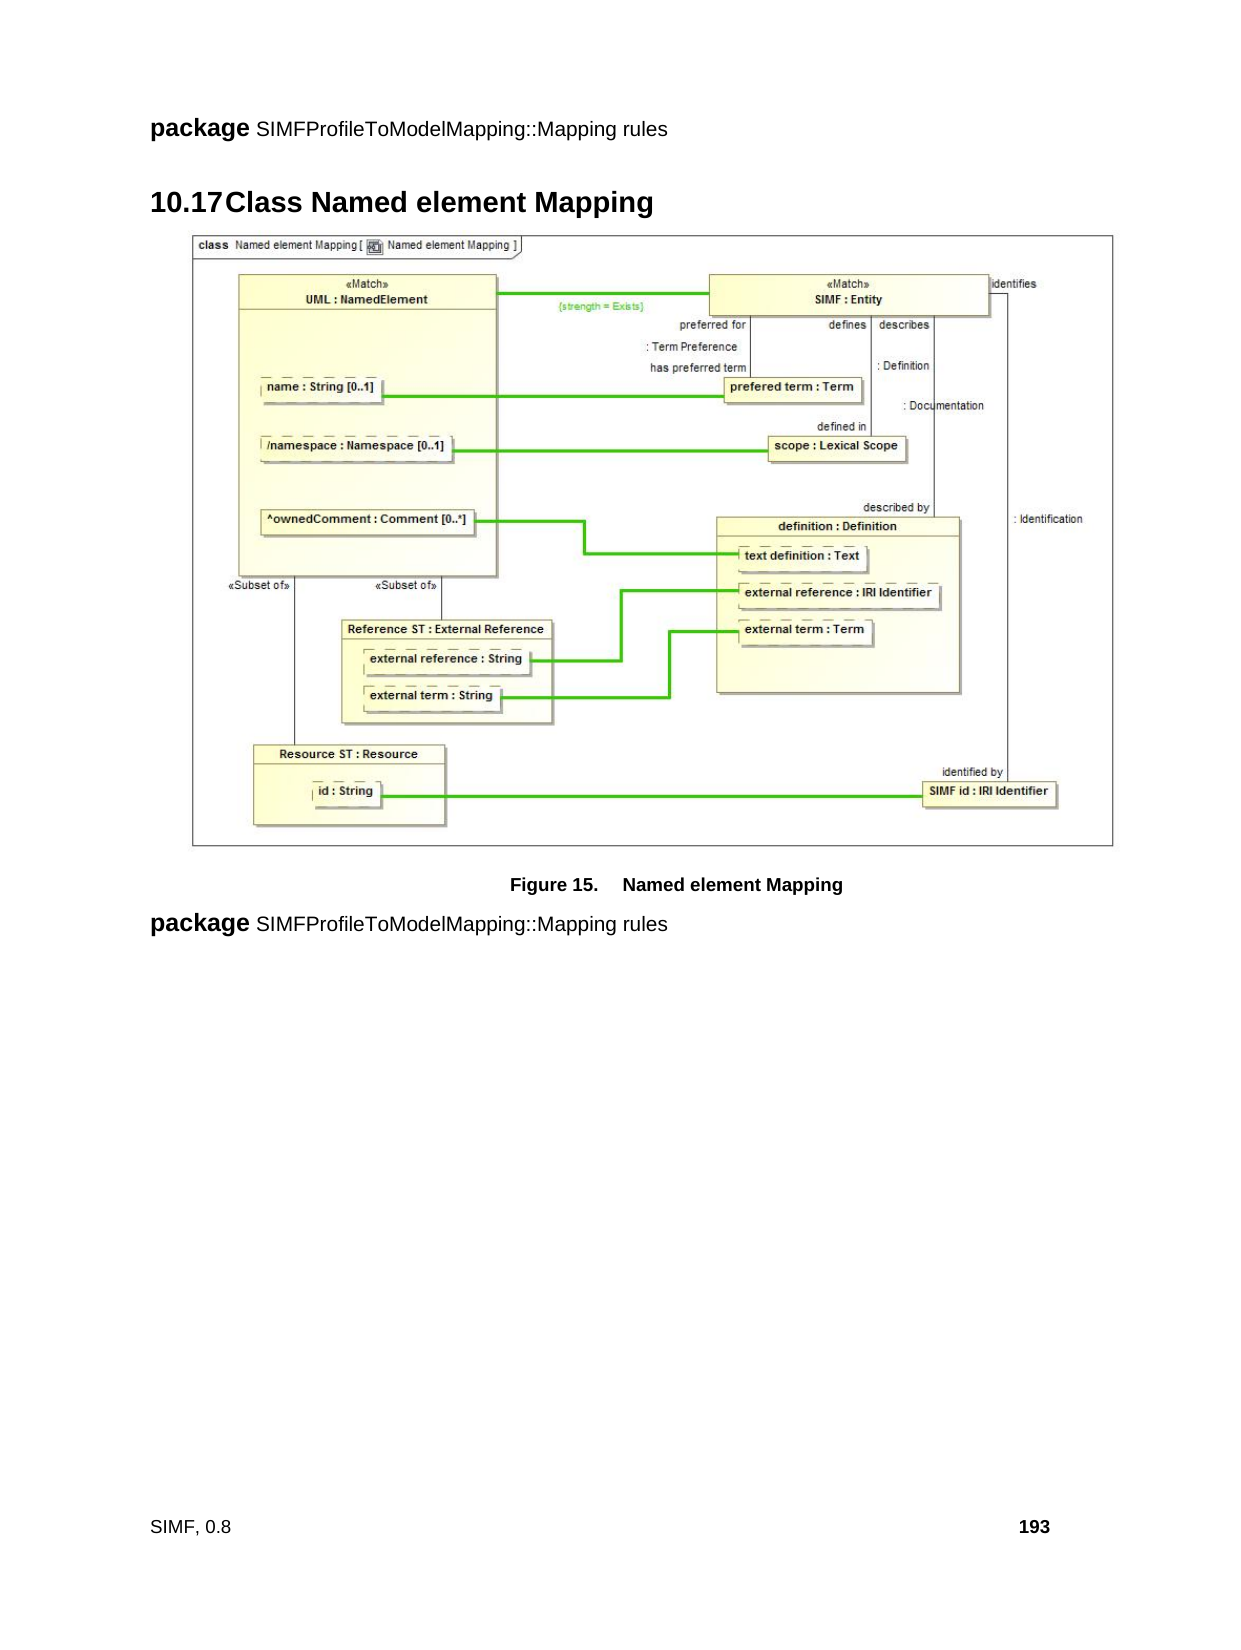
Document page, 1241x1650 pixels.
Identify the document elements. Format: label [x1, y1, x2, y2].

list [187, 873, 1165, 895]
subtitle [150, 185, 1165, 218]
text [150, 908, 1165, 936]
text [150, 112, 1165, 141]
picture [187, 230, 1128, 861]
